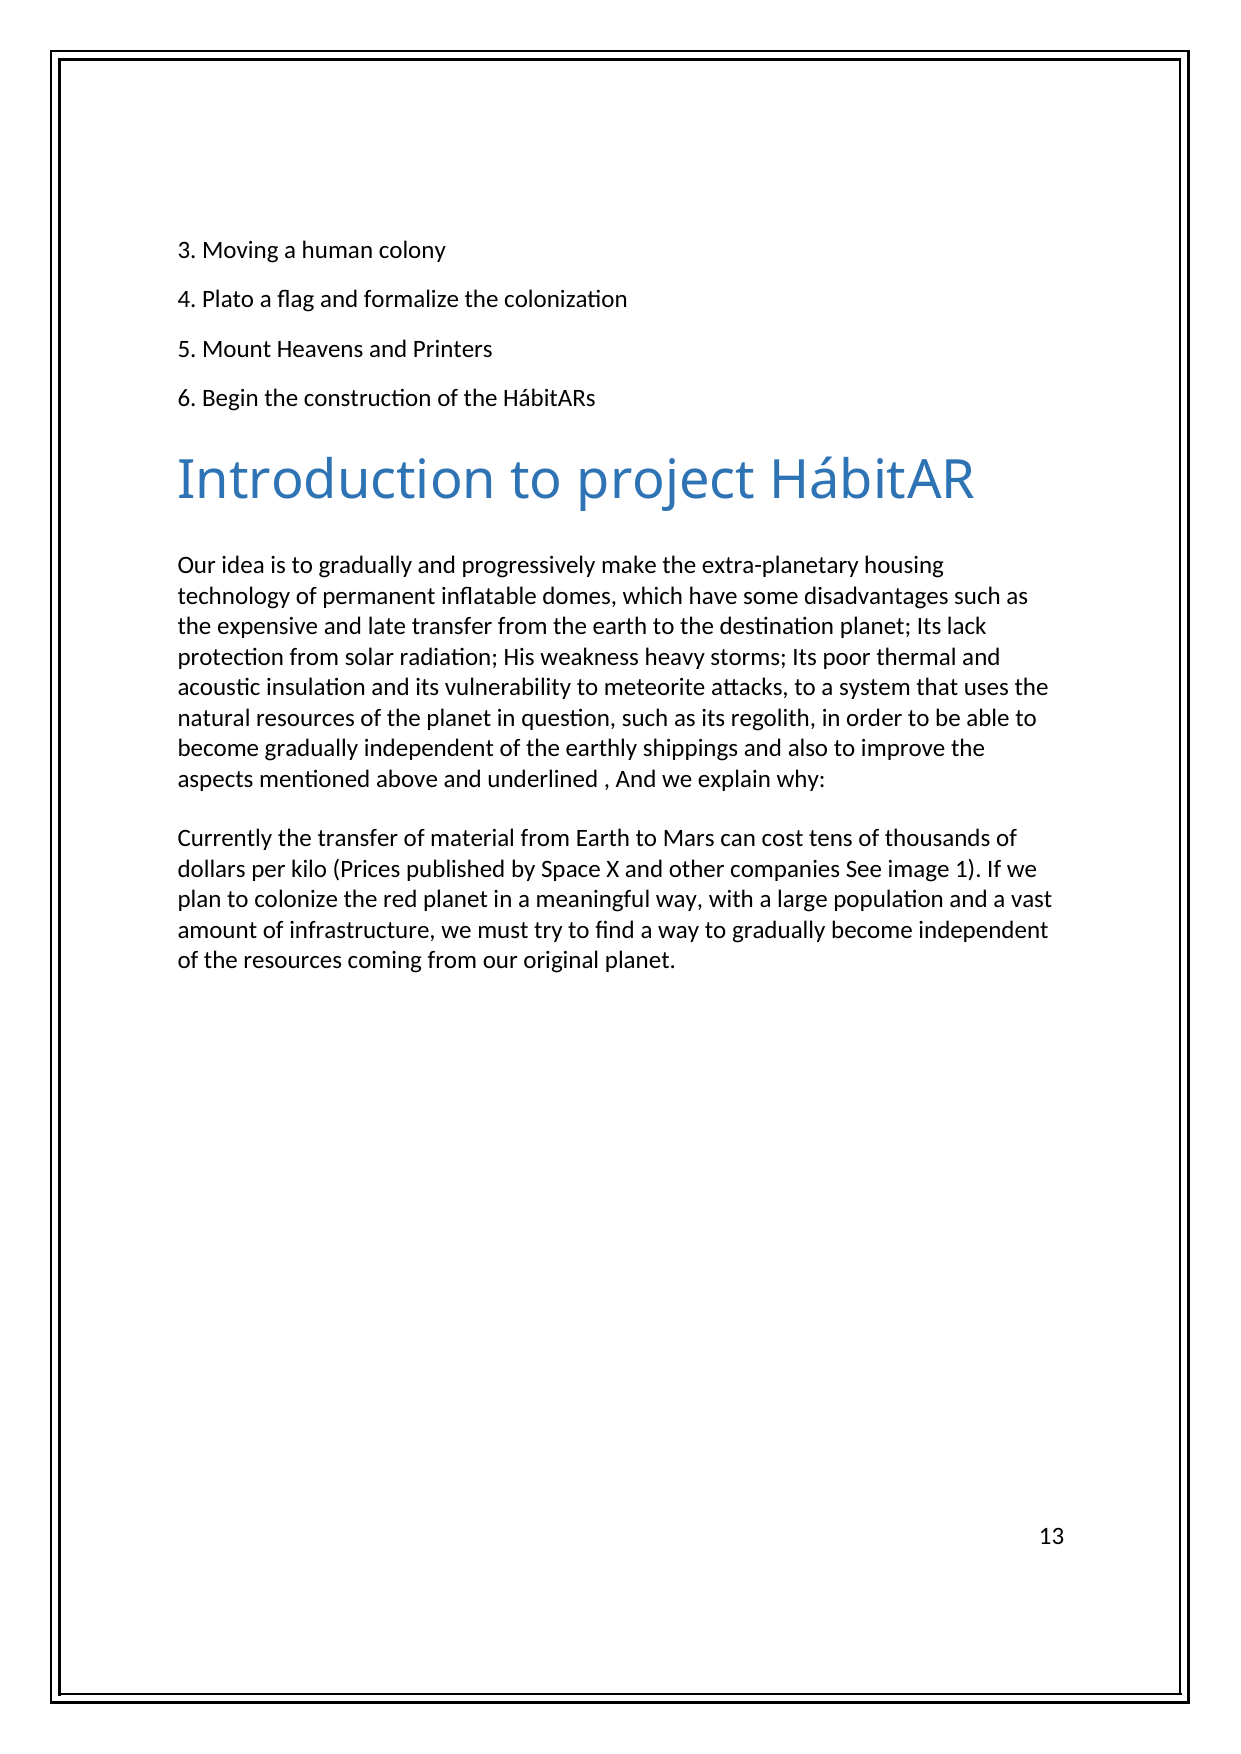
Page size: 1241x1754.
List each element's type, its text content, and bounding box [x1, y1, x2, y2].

text 5. Mount Heavens and Printers [177, 333, 1063, 363]
text Our idea is to gradually and progressively make the extra-planetary housing technology of permanent inflatable domes, which have some disadvantages such as the expensive and late transfer from the earth to the destination planet; Its lack protection from solar radiation; His weakness heavy storms; Its poor thermal and acoustic insulation and its vulnerability to meteorite attacks, to a system that uses the natural resources of the planet in question, such as its regolith, in order to be able to become gradually independent of the earthly shippings and also to improve the aspects mentioned above and underlined , And we explain why: [177, 549, 1063, 793]
text 6. Begin the construction of the HábitARs [177, 383, 1063, 413]
text Currently the transfer of material from Earth to Mars can cost tens of thousands of dollars per kilo (Prices published by Space X and other companies See image 1). If we plan to colonize the red planet in a meaningful way, with a large population and a vast amount of infrastructure, we must try to find a way to gradually become independent of the resources coming from our original planet. [177, 823, 1063, 975]
text 4. Plato a flag and formalize the colonization [177, 283, 1063, 314]
subtitle Introduction to project HábitAR [177, 441, 1063, 514]
text 3. Moving a human colony [177, 234, 1063, 264]
